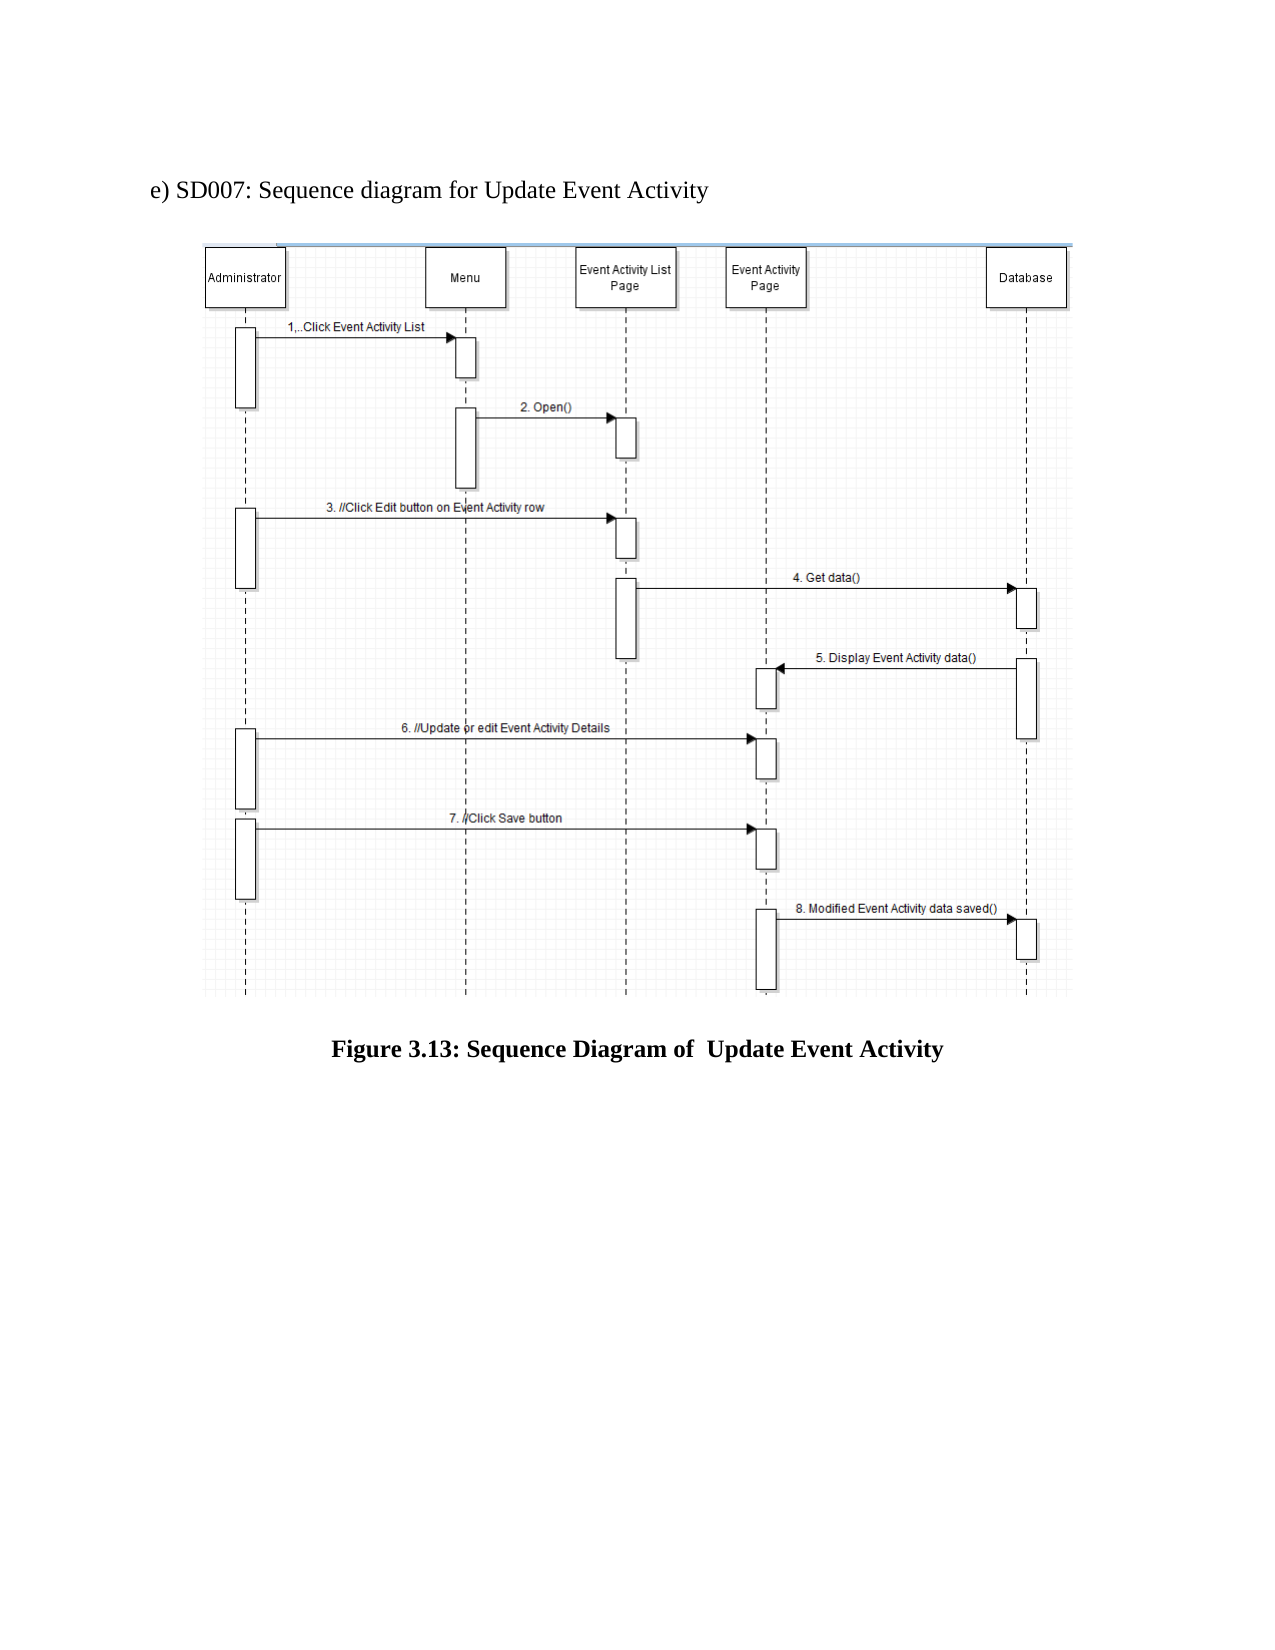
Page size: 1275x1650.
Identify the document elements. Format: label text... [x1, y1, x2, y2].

text e) SD007: Sequence diagram for Update Event Activity [150, 175, 1125, 204]
text Figure 3.13: Sequence Diagram of Update Event Activity [150, 1034, 1125, 1063]
picture [202, 243, 1073, 997]
